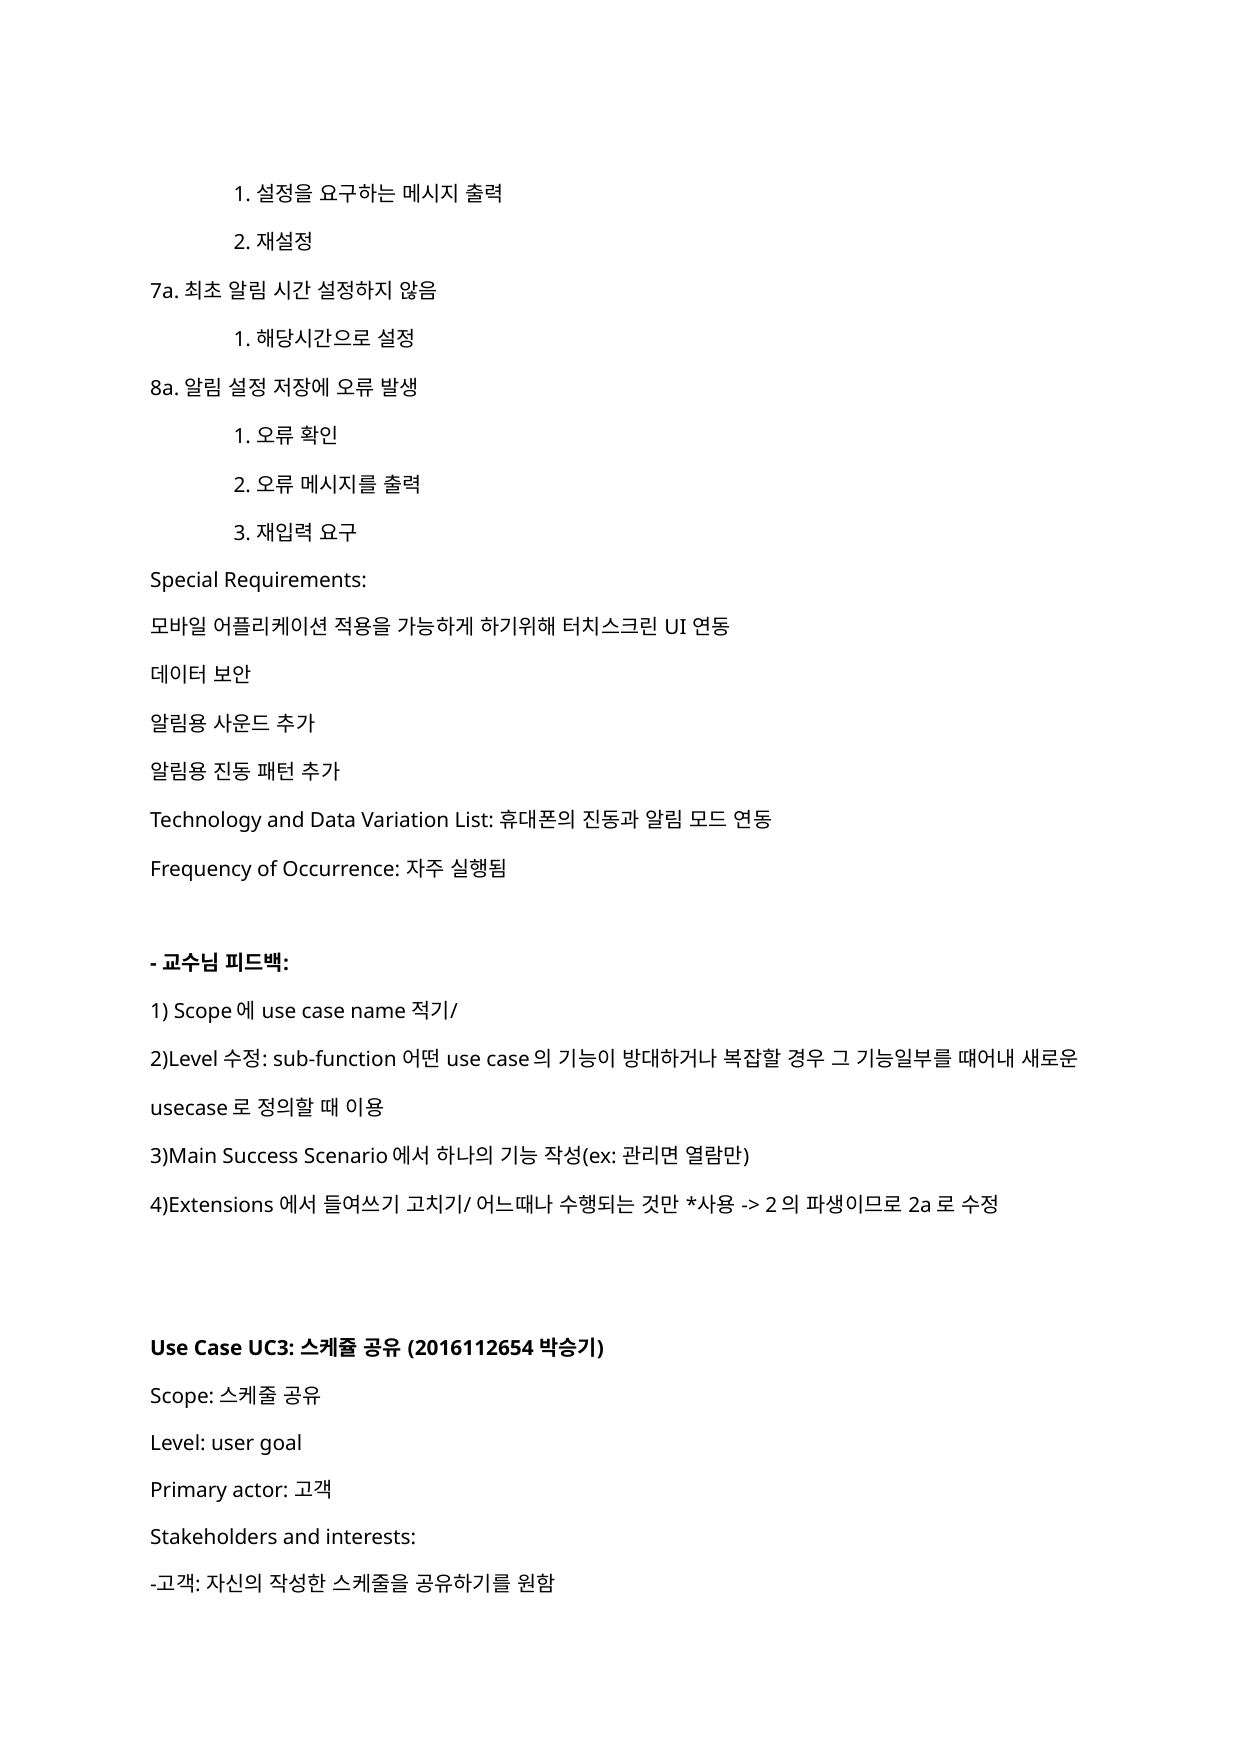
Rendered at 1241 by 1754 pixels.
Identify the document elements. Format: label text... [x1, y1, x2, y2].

text 1. 오류 확인 [150, 419, 1090, 450]
text 데이터 보안 [150, 658, 1090, 689]
text 2)Level 수정: sub-function 어떤 use case의 기능이 방대하거나 복잡할 경우 그 기능일부를 떄어내 새로운 usecase로 정의할 때 이용 [150, 1043, 1090, 1121]
text Primary actor: 고객 [150, 1473, 1090, 1504]
text 1) Scope에 use case name 적기/ [150, 994, 1090, 1024]
text 3. 재입력 요구 [150, 516, 1090, 547]
text Use Case UC3: 스케쥴 공유 (2016112654 박승기) [150, 1331, 1090, 1361]
text 알림용 사운드 추가 [150, 707, 1090, 737]
text 3)Main Success Scenario에서 하나의 기능 작성(ex: 관리면 열람만) [150, 1139, 1090, 1170]
text - 교수님 피드백: [150, 946, 1090, 976]
text Stakeholders and interests: [150, 1522, 1090, 1550]
text 1. 설정을 요구하는 메시지 출력 [150, 177, 1090, 207]
text Technology and Data Variation List: 휴대폰의 진동과 알림 모드 연동 [150, 803, 1090, 834]
text 모바일 어플리케이션 적용을 가능하게 하기위해 터치스크린 UI 연동 [150, 610, 1090, 640]
text 8a. 알림 설정 저장에 오류 발생 [150, 371, 1090, 401]
text 4)Extensions 에서 들여쓰기 고치기/ 어느때나 수행되는 것만 *사용 -> 2의 파생이므로 2a로 수정 [150, 1188, 1090, 1218]
text Special Requirements: [150, 565, 1090, 593]
text 2. 재설정 [150, 226, 1090, 256]
text Frequency of Occurrence: 자주 실행됨 [150, 852, 1090, 882]
text 1. 해당시간으로 설정 [150, 322, 1090, 353]
text 2. 오류 메시지를 출력 [150, 468, 1090, 498]
text Level: user goal [150, 1428, 1090, 1456]
text -고객: 자신의 작성한 스케줄을 공유하기를 원함 [150, 1567, 1090, 1597]
text 7a. 최초 알림 시간 설정하지 않음 [150, 274, 1090, 304]
text Scope: 스케줄 공유 [150, 1379, 1090, 1410]
text 알림용 진동 패턴 추가 [150, 755, 1090, 785]
